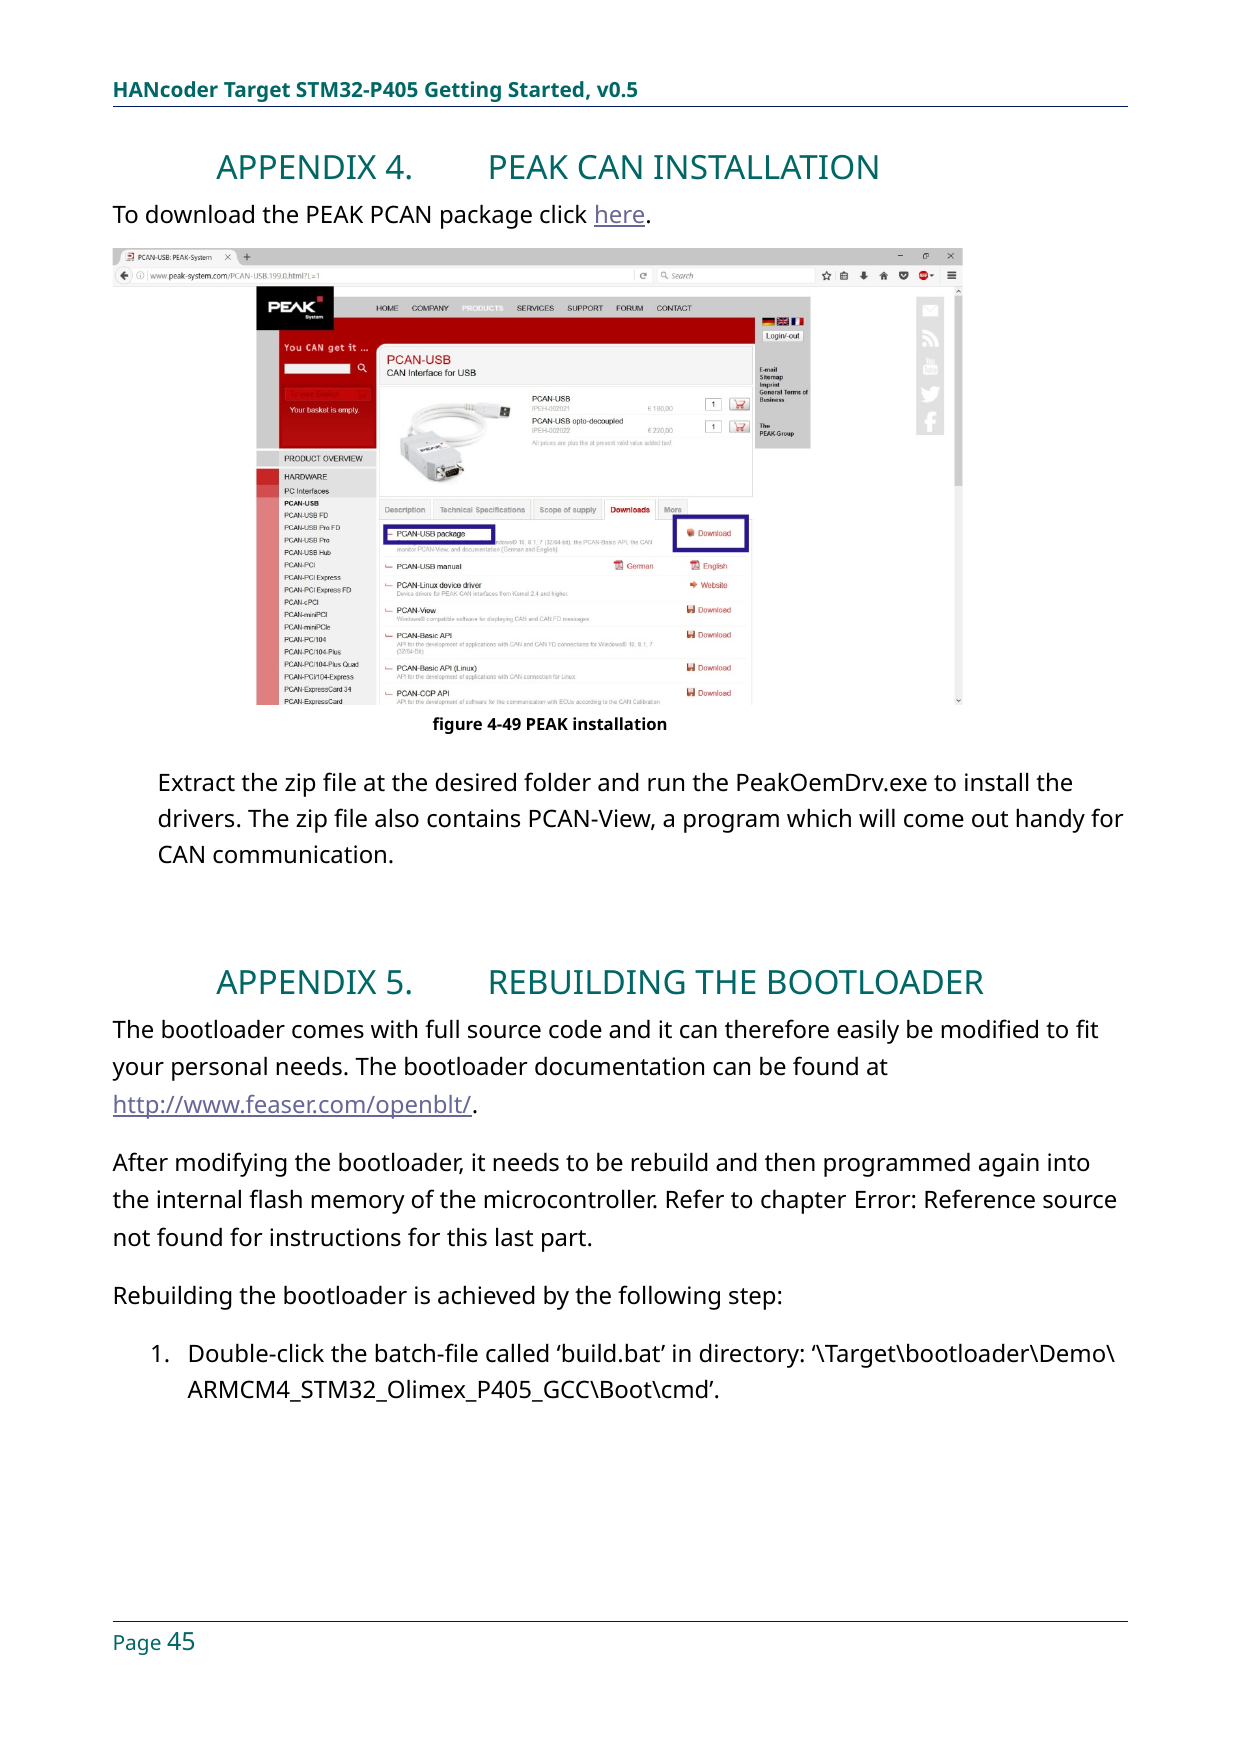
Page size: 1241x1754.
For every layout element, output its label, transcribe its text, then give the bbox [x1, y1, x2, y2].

list Double-click the batch-file called ‘build.bat’ in directory: ‘\Target\bootloader\Demo\ARMCM4_STM32_Olimex_P405_GCC\Boot\cmd’. [150, 1337, 1128, 1406]
picture [112, 248, 963, 705]
text The bootloader comes with full source code and it can therefore easily be modified to fit your personal needs. The bootloader documentation can be found at http://www.feaser.com/openblt/. [112, 1013, 1128, 1120]
text To download the PEAK PCAN package click here. [112, 197, 1128, 230]
subtitle PEAK CAN installation [216, 144, 1128, 189]
list Extract the zip file at the desired folder and run the PeakOemDrv.exe to install the drivers. The zip file also contains PCAN-View, a program which will come out handy for CAN communication. [157, 766, 1128, 870]
text Rebuilding the bootloader is achieved by the following step: [112, 1279, 1128, 1311]
subtitle Rebuilding the bootloader [216, 959, 1128, 1004]
